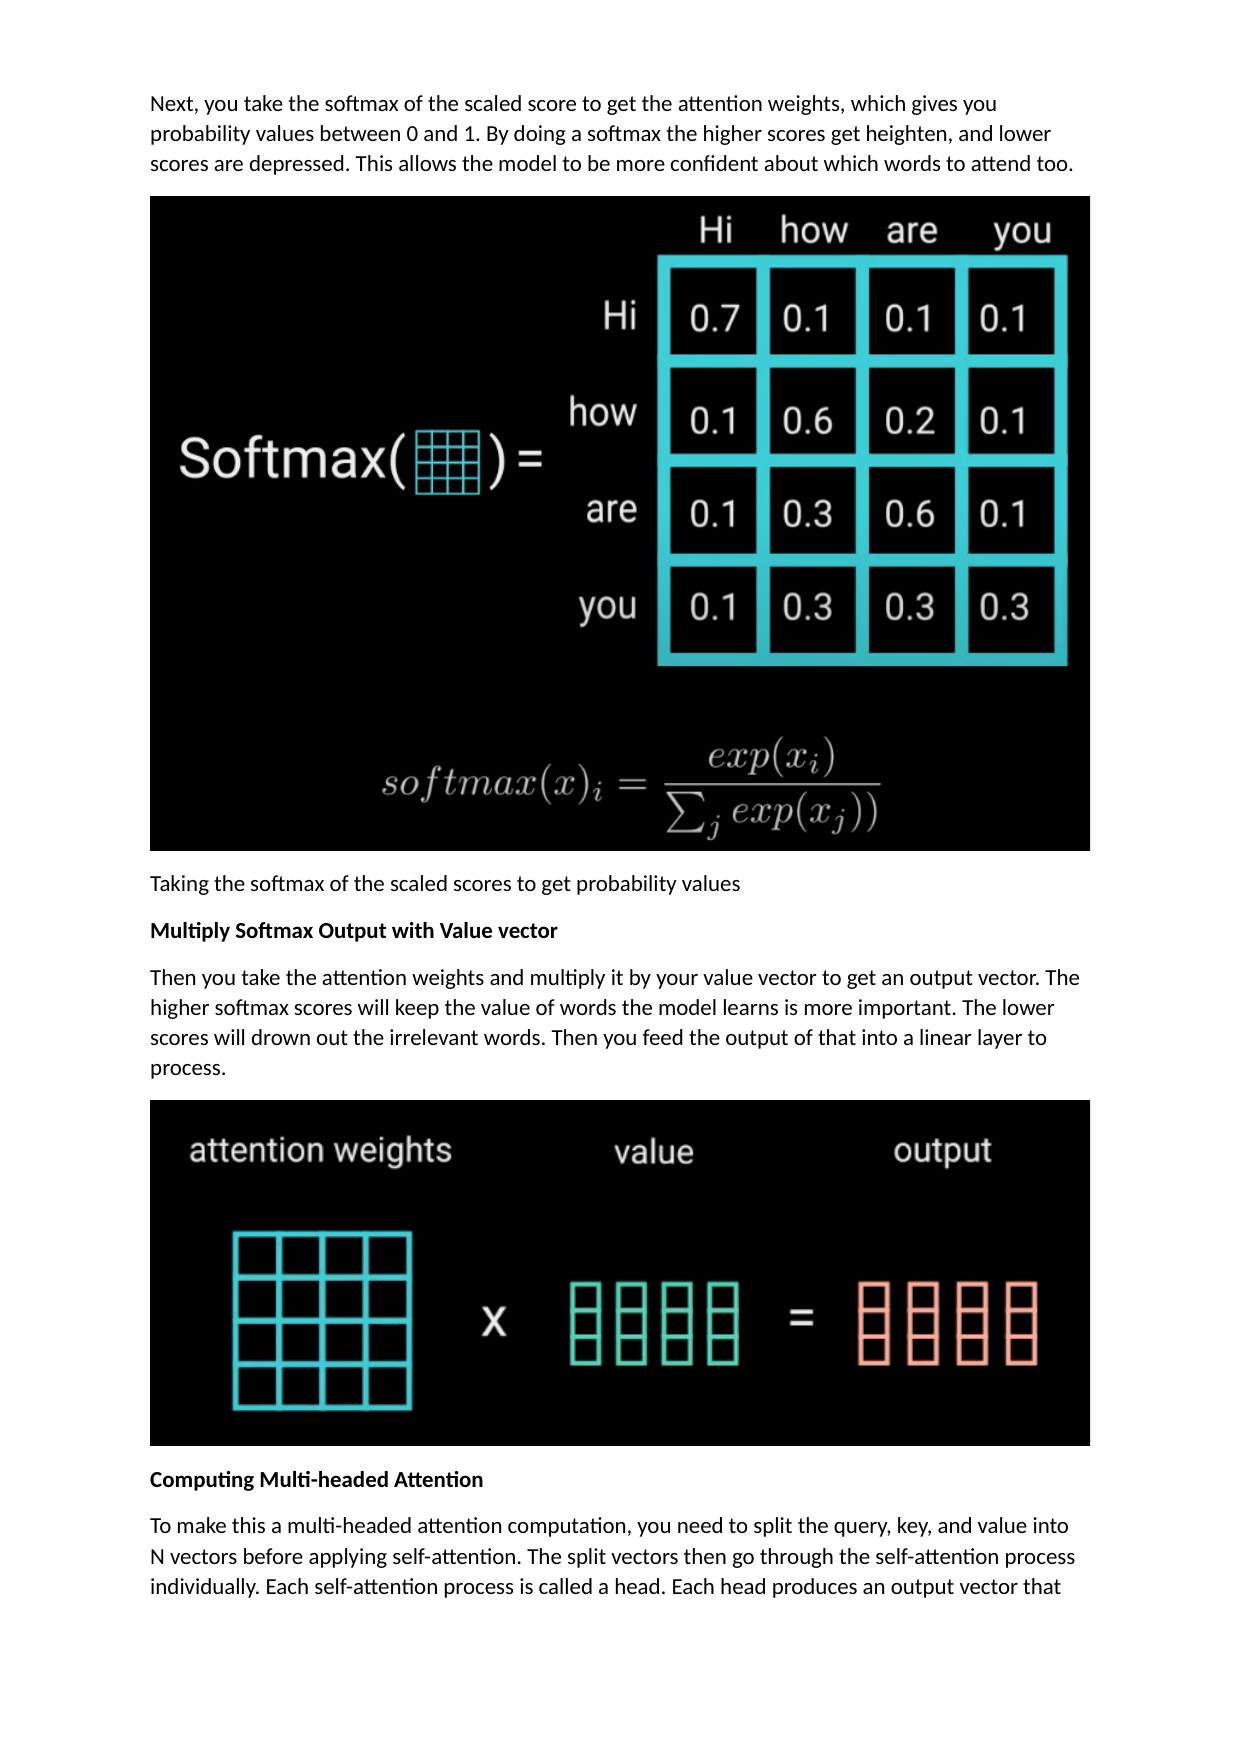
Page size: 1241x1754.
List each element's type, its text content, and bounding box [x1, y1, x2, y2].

picture [150, 196, 1091, 851]
text Computing Multi-headed Attention [150, 1465, 1090, 1493]
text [150, 1512, 1090, 1600]
text Next, you take the softmax of the scaled score to get the attention weights, which gives you probability values between 0 and 1. By doing a softmax the higher scores get heighten, and lower scores are depressed. This allows the model to be more confident about which words to attend too. [150, 89, 1090, 177]
text Taking the softmax of the scaled scores to get probability values [150, 869, 1090, 897]
text Multiply Softmax Output with Value vector [150, 916, 1090, 944]
text Then you take the attention weights and multiply it by your value vector to get an output vector. The higher softmax scores will keep the value of words the model learns is more important. The lower scores will drown out the irrelevant words. Then you feed the output of that into a linear layer to process. [150, 963, 1090, 1082]
picture [150, 1100, 1091, 1446]
